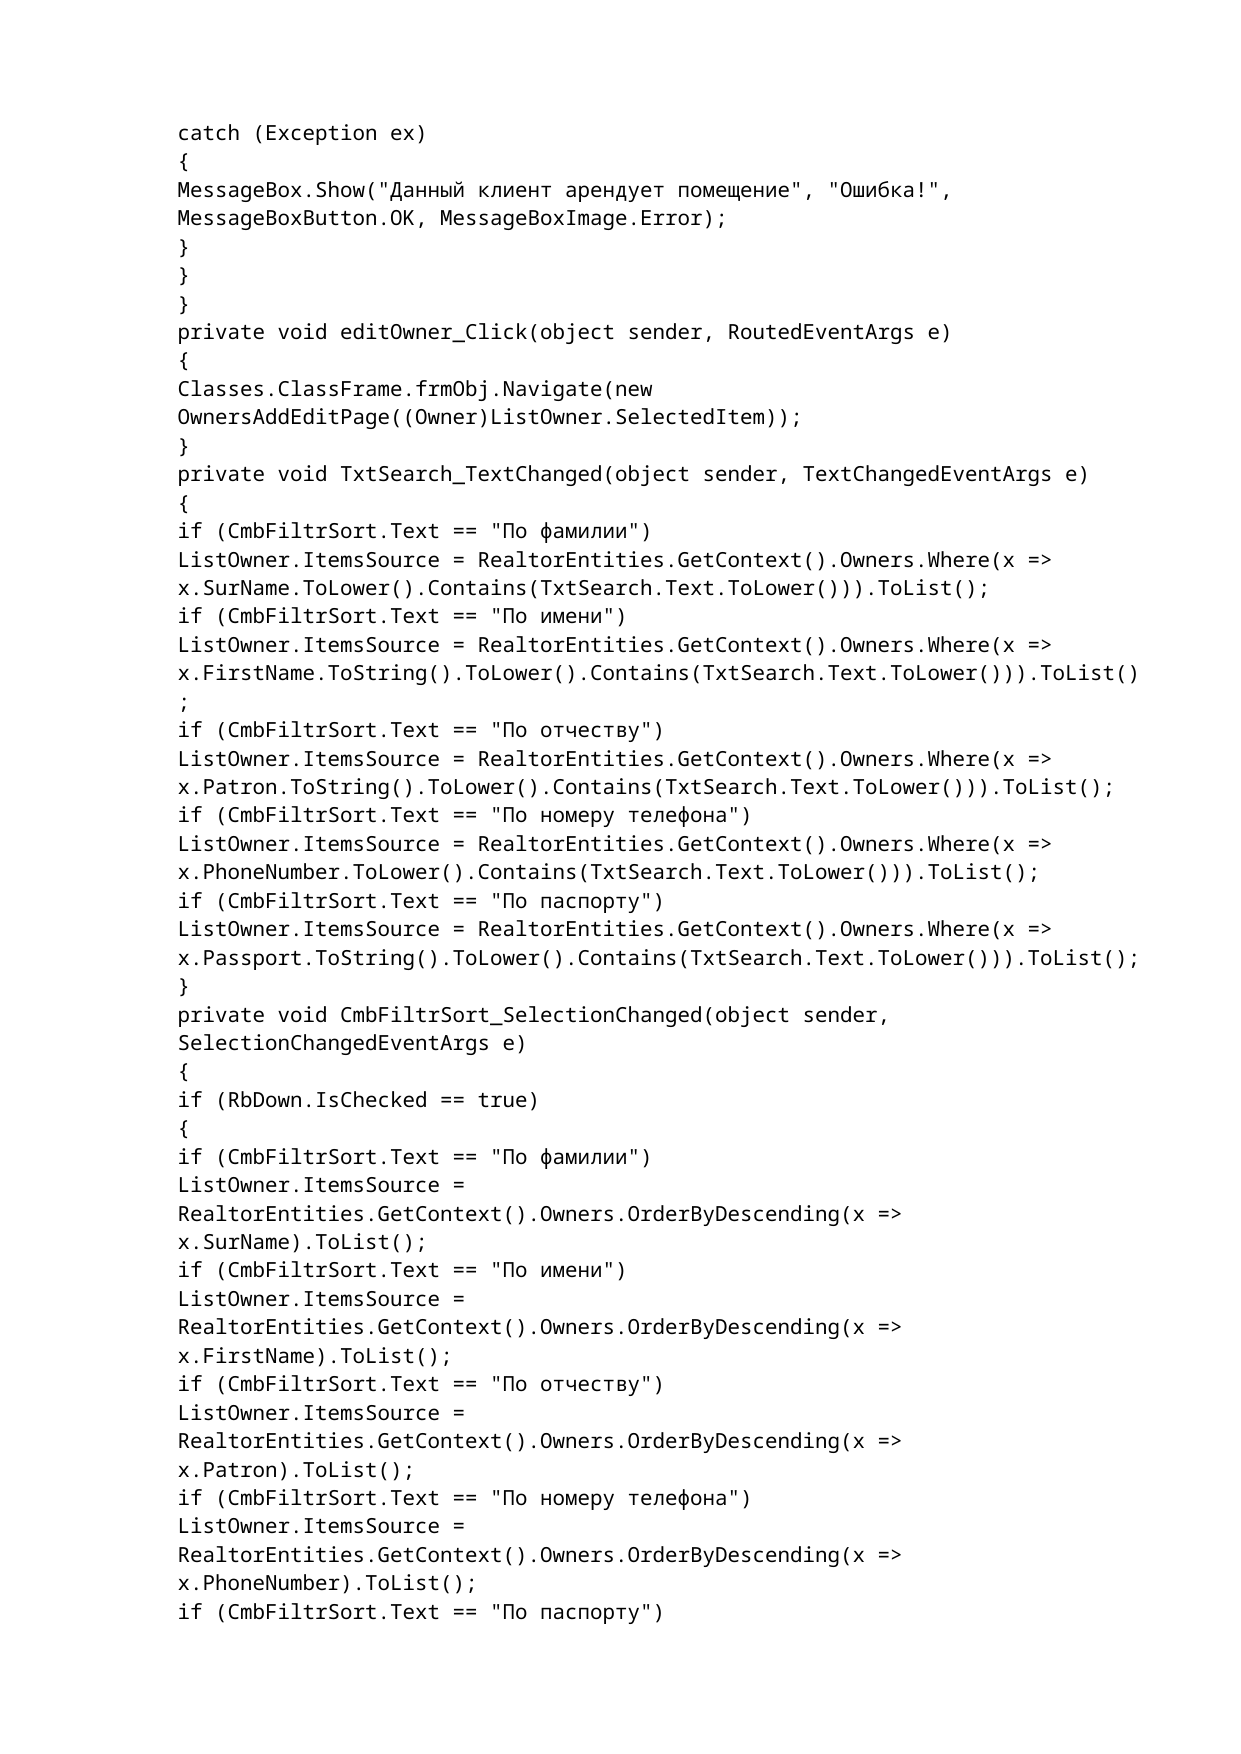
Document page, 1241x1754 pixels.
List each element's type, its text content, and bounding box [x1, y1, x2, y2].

text { [177, 1057, 1152, 1085]
text if (CmbFiltrSort.Text == "По паспорту") [177, 886, 1152, 914]
text if (CmbFiltrSort.Text == "По номеру телефона") [177, 1483, 1152, 1512]
text { [177, 346, 1152, 374]
text MessageBox.Show("Данный клиент арендует помещение", "Ошибка!", MessageBoxButton.OK, MessageBoxImage.Error); [177, 175, 1152, 232]
text ListOwner.ItemsSource = RealtorEntities.GetContext().Owners.Where(x => x.Patron.ToString().ToLower().Contains(TxtSearch.Text.ToLower())).ToList(); [177, 744, 1152, 801]
text } [177, 260, 1152, 289]
text { [177, 147, 1152, 175]
text } [177, 289, 1152, 317]
text private void TxtSearch_TextChanged(object sender, TextChangedEventArgs e) [177, 459, 1152, 488]
text { [177, 488, 1152, 516]
text private void editOwner_Click(object sender, RoutedEventArgs e) [177, 317, 1152, 346]
text if (CmbFiltrSort.Text == "По фамилии") [177, 1142, 1152, 1170]
text ListOwner.ItemsSource = RealtorEntities.GetContext().Owners.Where(x => x.Passport.ToString().ToLower().Contains(TxtSearch.Text.ToLower())).ToList(); [177, 914, 1152, 971]
text if (CmbFiltrSort.Text == "По паспорту") [177, 1597, 1152, 1625]
text if (CmbFiltrSort.Text == "По отчеству") [177, 715, 1152, 744]
text if (CmbFiltrSort.Text == "По отчеству") [177, 1369, 1152, 1398]
text if (CmbFiltrSort.Text == "По номеру телефона") [177, 801, 1152, 829]
text ListOwner.ItemsSource = RealtorEntities.GetContext().Owners.OrderByDescending(x => x.PhoneNumber).ToList(); [177, 1512, 1152, 1597]
text } [177, 431, 1152, 459]
text ListOwner.ItemsSource = RealtorEntities.GetContext().Owners.OrderByDescending(x => x.FirstName).ToList(); [177, 1284, 1152, 1369]
text { [177, 1113, 1152, 1142]
text } [177, 971, 1152, 1000]
text ListOwner.ItemsSource = RealtorEntities.GetContext().Owners.OrderByDescending(x => x.SurName).ToList(); [177, 1170, 1152, 1256]
text ListOwner.ItemsSource = RealtorEntities.GetContext().Owners.Where(x => x.SurName.ToLower().Contains(TxtSearch.Text.ToLower())).ToList(); [177, 545, 1152, 602]
text if (CmbFiltrSort.Text == "По фамилии") [177, 516, 1152, 545]
text ListOwner.ItemsSource = RealtorEntities.GetContext().Owners.Where(x => x.PhoneNumber.ToLower().Contains(TxtSearch.Text.ToLower())).ToList(); [177, 829, 1152, 886]
text ListOwner.ItemsSource = RealtorEntities.GetContext().Owners.Where(x => x.FirstName.ToString().ToLower().Contains(TxtSearch.Text.ToLower())).ToList(); [177, 630, 1152, 715]
text private void CmbFiltrSort_SelectionChanged(object sender, SelectionChangedEventArgs e) [177, 1000, 1152, 1057]
text catch (Exception ex) [177, 118, 1152, 147]
text if (RbDown.IsChecked == true) [177, 1085, 1152, 1113]
text } [177, 232, 1152, 260]
text Classes.ClassFrame.frmObj.Navigate(new OwnersAddEditPage((Owner)ListOwner.SelectedItem)); [177, 374, 1152, 431]
text if (CmbFiltrSort.Text == "По имени") [177, 602, 1152, 630]
text if (CmbFiltrSort.Text == "По имени") [177, 1256, 1152, 1284]
text ListOwner.ItemsSource = RealtorEntities.GetContext().Owners.OrderByDescending(x => x.Patron).ToList(); [177, 1398, 1152, 1483]
